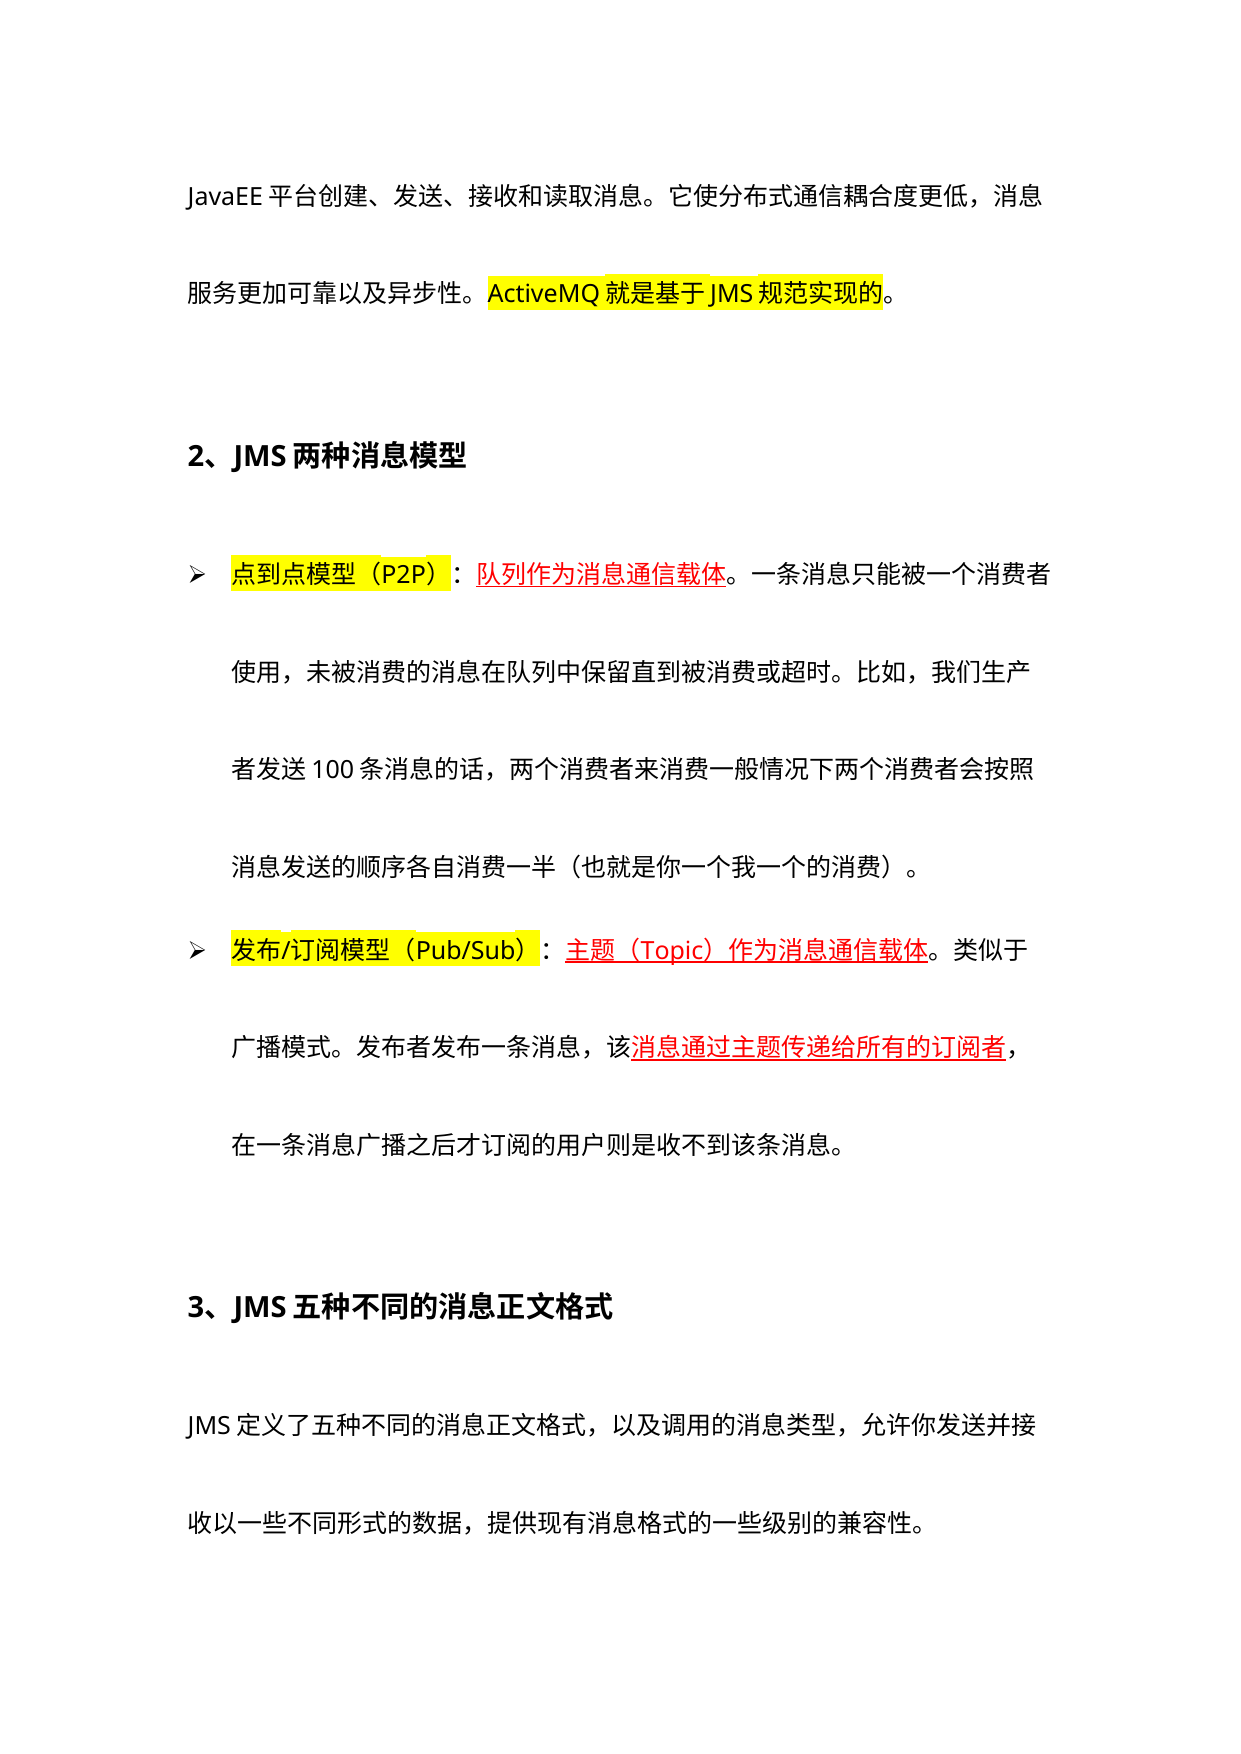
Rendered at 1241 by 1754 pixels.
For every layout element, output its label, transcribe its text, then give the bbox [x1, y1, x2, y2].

list 发布/订阅模型（Pub/Sub）：主题（Topic）作为消息通信载体。类似于广播模式。发布者发布一条消息，该消息通过主题传递给所有的订阅者，在一条消息广播之后才订阅的用户则是收不到该条消息。 [187, 916, 1053, 1176]
text JMS定义了五种不同的消息正文格式，以及调用的消息类型，允许你发送并接收以一些不同形式的数据，提供现有消息格式的一些级别的兼容性。 [187, 1391, 1053, 1554]
subtitle 3、JMS五种不同的消息正文格式 [187, 1272, 1053, 1337]
list 点到点模型（P2P）：队列作为消息通信载体。一条消息只能被一个消费者使用，未被消费的消息在队列中保留直到被消费或超时。比如，我们生产者发送100条消息的话，两个消费者来消费一般情况下两个消费者会按照消息发送的顺序各自消费一半（也就是你一个我一个的消费）。 [187, 540, 1053, 898]
subtitle 2、JMS两种消息模型 [187, 421, 1053, 486]
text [187, 162, 1053, 324]
